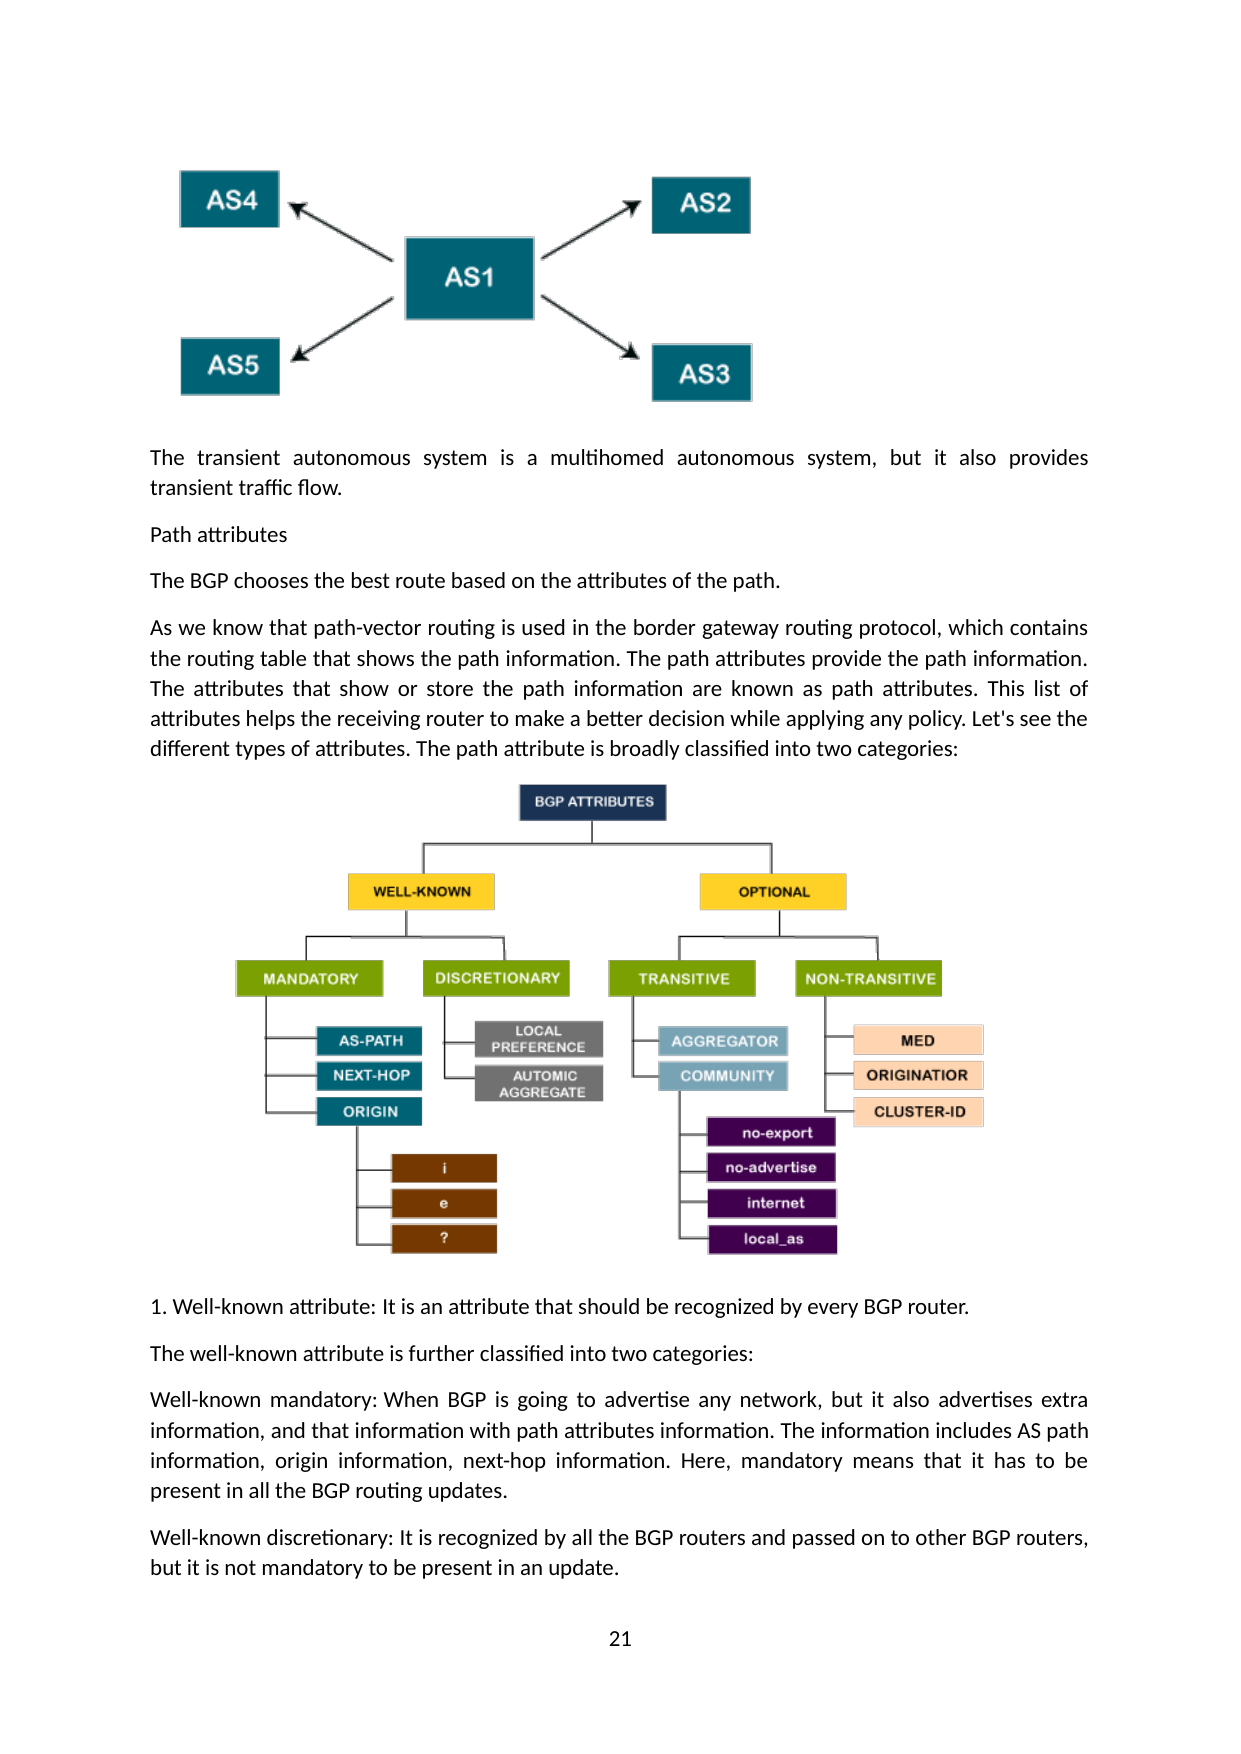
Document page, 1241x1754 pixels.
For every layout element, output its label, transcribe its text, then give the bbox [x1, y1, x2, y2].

text As we know that path-vector routing is used in the border gateway routing protocol, which contains the routing table that shows the path information. The path attributes provide the path information. The attributes that show or store the path information are known as path attributes. This list of attributes helps the receiving router to make a better decision while applying any policy. Let's see the different types of attributes. The path attribute is broadly classified into two categories: [150, 613, 1090, 762]
text Path attributes [150, 520, 1090, 548]
text Well-known mandatory: When BGP is going to advertise any network, but it also advertises extra information, and that information with path attributes information. The information includes AS path information, origin information, next-hop information. Here, mandatory means that it has to be present in all the BGP routing updates. [150, 1386, 1090, 1504]
text The BGP chooses the best route based on the attributes of the path. [150, 567, 1090, 594]
text The well-known attribute is further classified into two categories: [150, 1339, 1090, 1367]
text The transient autonomous system is a multihomed autonomous system, but it also provides transient traffic flow. [150, 443, 1090, 501]
text 1. Well-known attribute: It is an attribute that should be recognized by every BGP router. [150, 1292, 1090, 1320]
text Well-known discretionary: It is recognized by all the BGP routers and passed on to other BGP routers, but it is not mandatory to be present in an update. [150, 1523, 1090, 1581]
picture [150, 150, 775, 424]
picture [232, 781, 1008, 1273]
